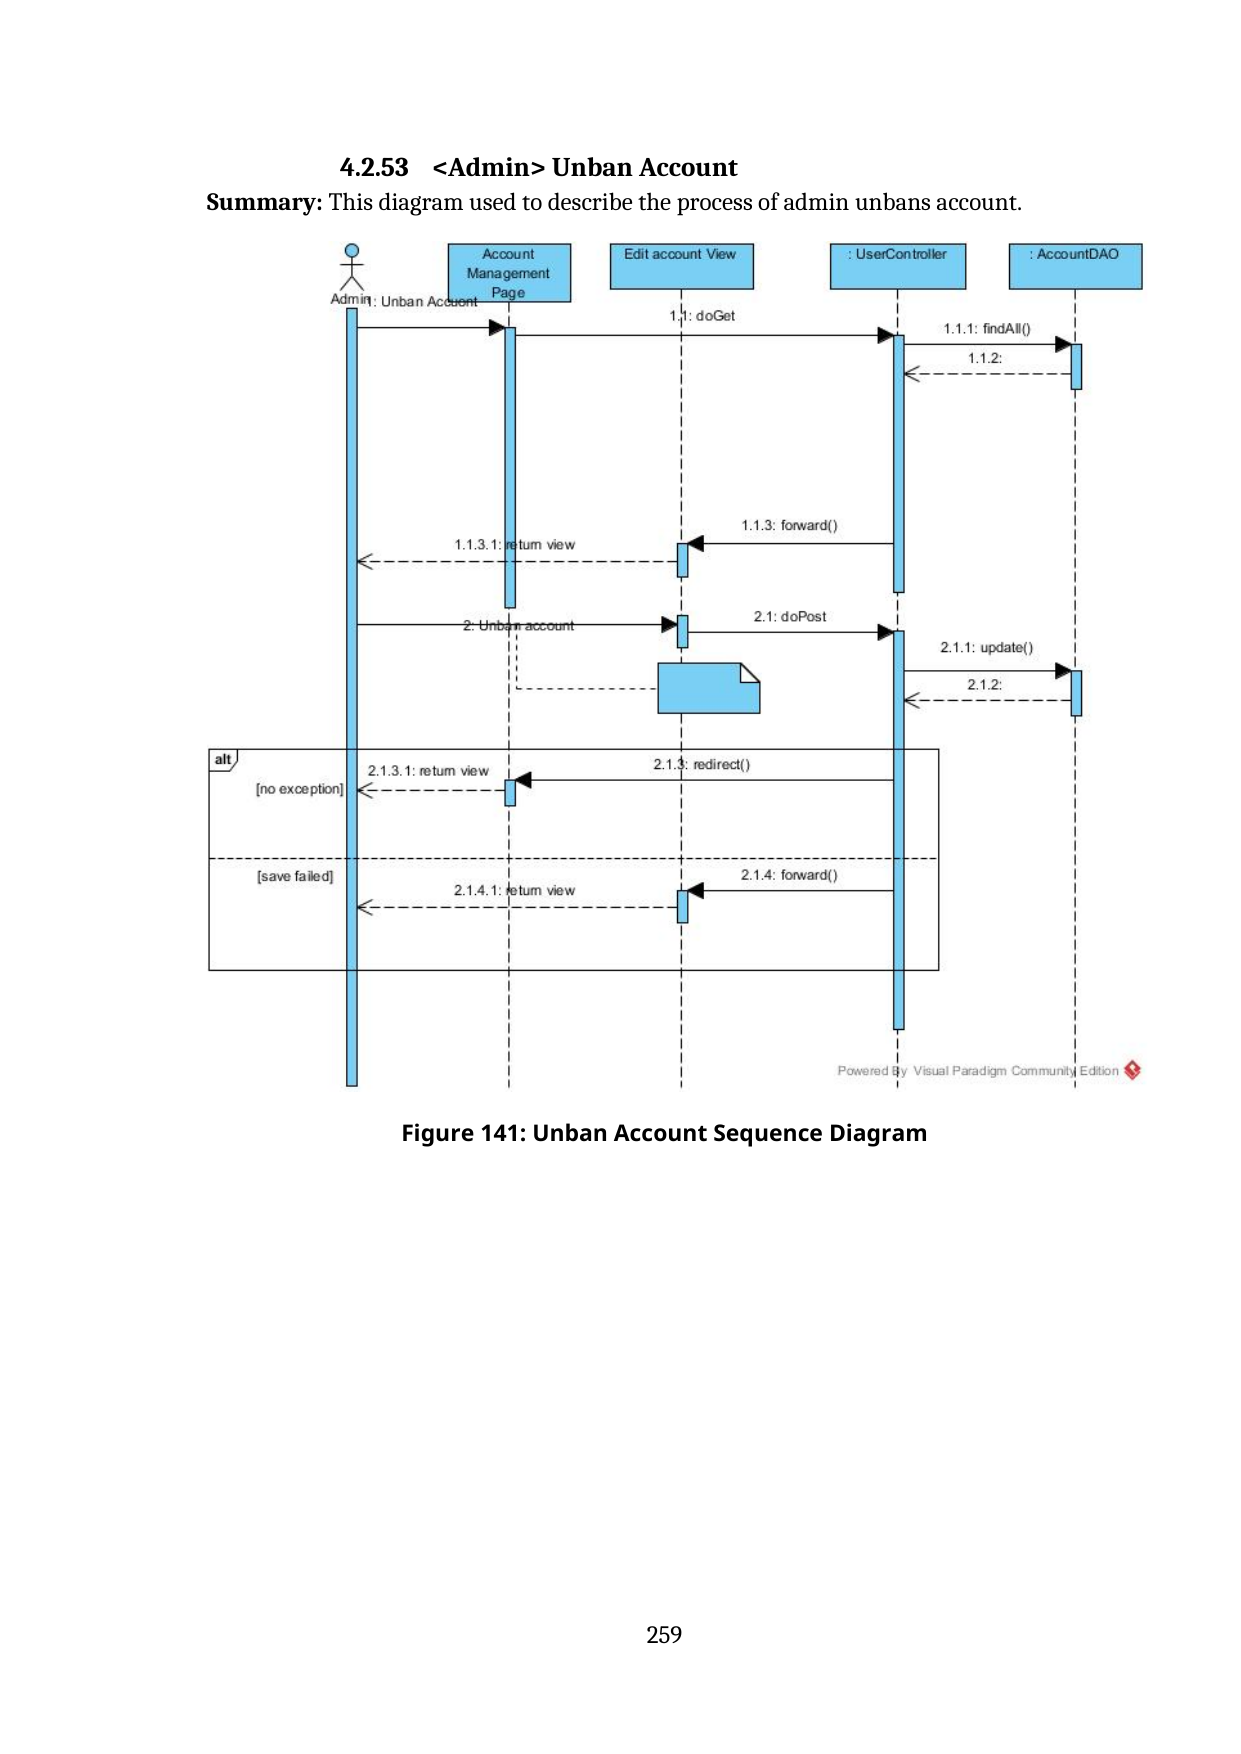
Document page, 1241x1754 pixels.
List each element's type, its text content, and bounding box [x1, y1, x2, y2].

text Figure : Unban Account Sequence Diagram [207, 1117, 1122, 1148]
picture [206, 241, 1148, 1092]
text Summary: This diagram used to describe the process of admin unbans account. [207, 188, 1122, 216]
subtitle <Admin> Unban Account [340, 152, 1122, 183]
